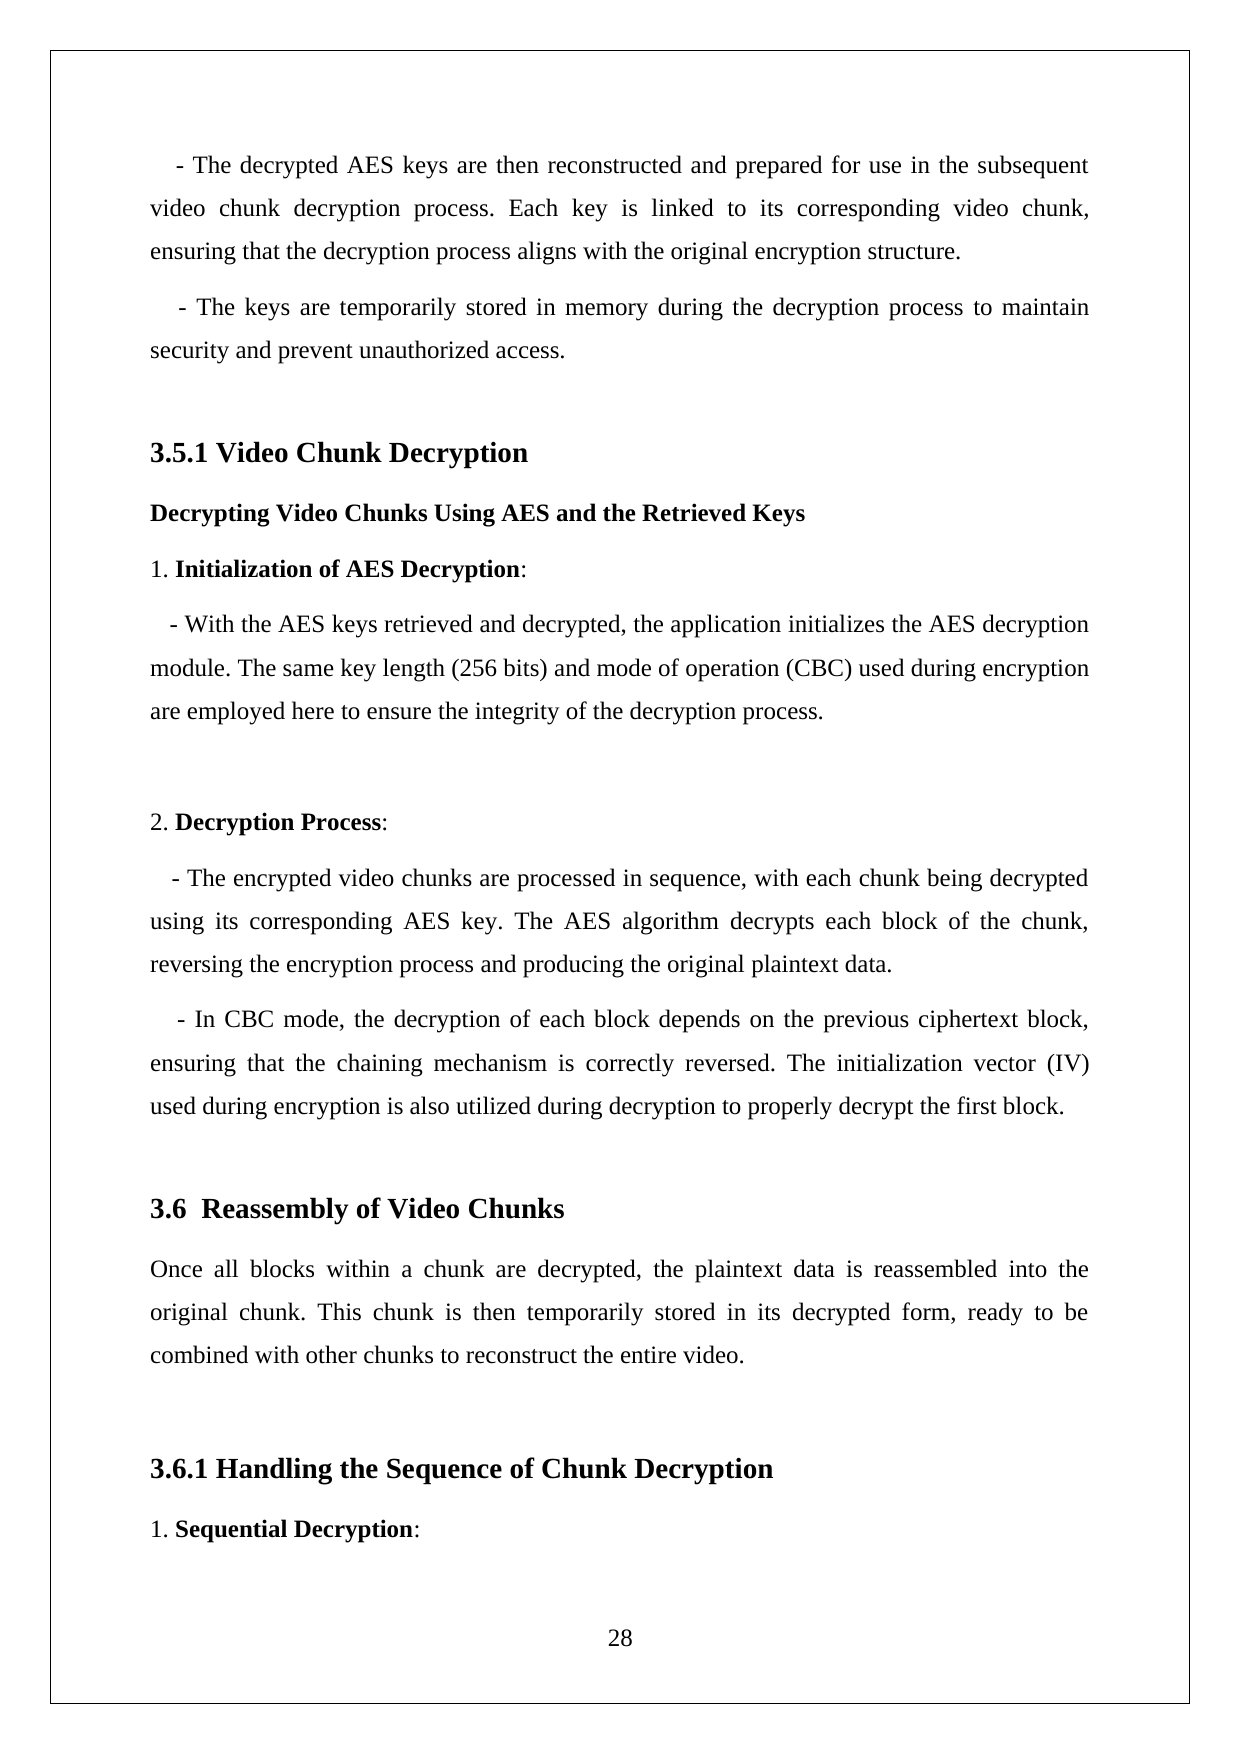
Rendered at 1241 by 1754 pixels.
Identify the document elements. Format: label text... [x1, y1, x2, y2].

subtitle 3.6 Reassembly of Video Chunks [150, 1191, 1090, 1225]
text 2. Decryption Process: [150, 807, 1090, 836]
text - In CBC mode, the decryption of each block depends on the previous ciphertext block, ensuring that the chaining mechanism is correctly reversed. The initialization vector (IV) used during encryption is also utilized during decryption to properly decrypt the first block. [150, 1004, 1090, 1119]
subtitle 3.6.1 Handling the Sequence of Chunk Decryption [150, 1452, 1090, 1485]
subtitle 3.5.1 Video Chunk Decryption [150, 436, 1090, 469]
text - With the AES keys retrieved and decrypted, the application initializes the AES decryption module. The same key length (256 bits) and mode of operation (CBC) used during encryption are employed here to ensure the integrity of the decryption process. [150, 609, 1090, 724]
text 1. Initialization of AES Decryption: [150, 554, 1090, 583]
text - The keys are temporarily stored in memory during the decryption process to maintain security and prevent unauthorized access. [150, 292, 1090, 364]
text Decrypting Video Chunks Using AES and the Retrieved Keys [150, 498, 1090, 527]
text - The encrypted video chunks are processed in sequence, with each chunk being decrypted using its corresponding AES key. The AES algorithm decrypts each block of the chunk, reversing the encryption process and producing the original plaintext data. [150, 863, 1090, 978]
text 1. Sequential Decryption: [150, 1514, 1090, 1543]
text Once all blocks within a chunk are decrypted, the plaintext data is reassembled into the original chunk. This chunk is then temporarily stored in its decrypted form, ready to be combined with other chunks to reconstruct the entire video. [150, 1254, 1090, 1369]
text - The decrypted AES keys are then reconstructed and prepared for use in the subsequent video chunk decryption process. Each key is linked to its corresponding video chunk, ensuring that the decryption process aligns with the original encryption structure. [150, 150, 1090, 265]
